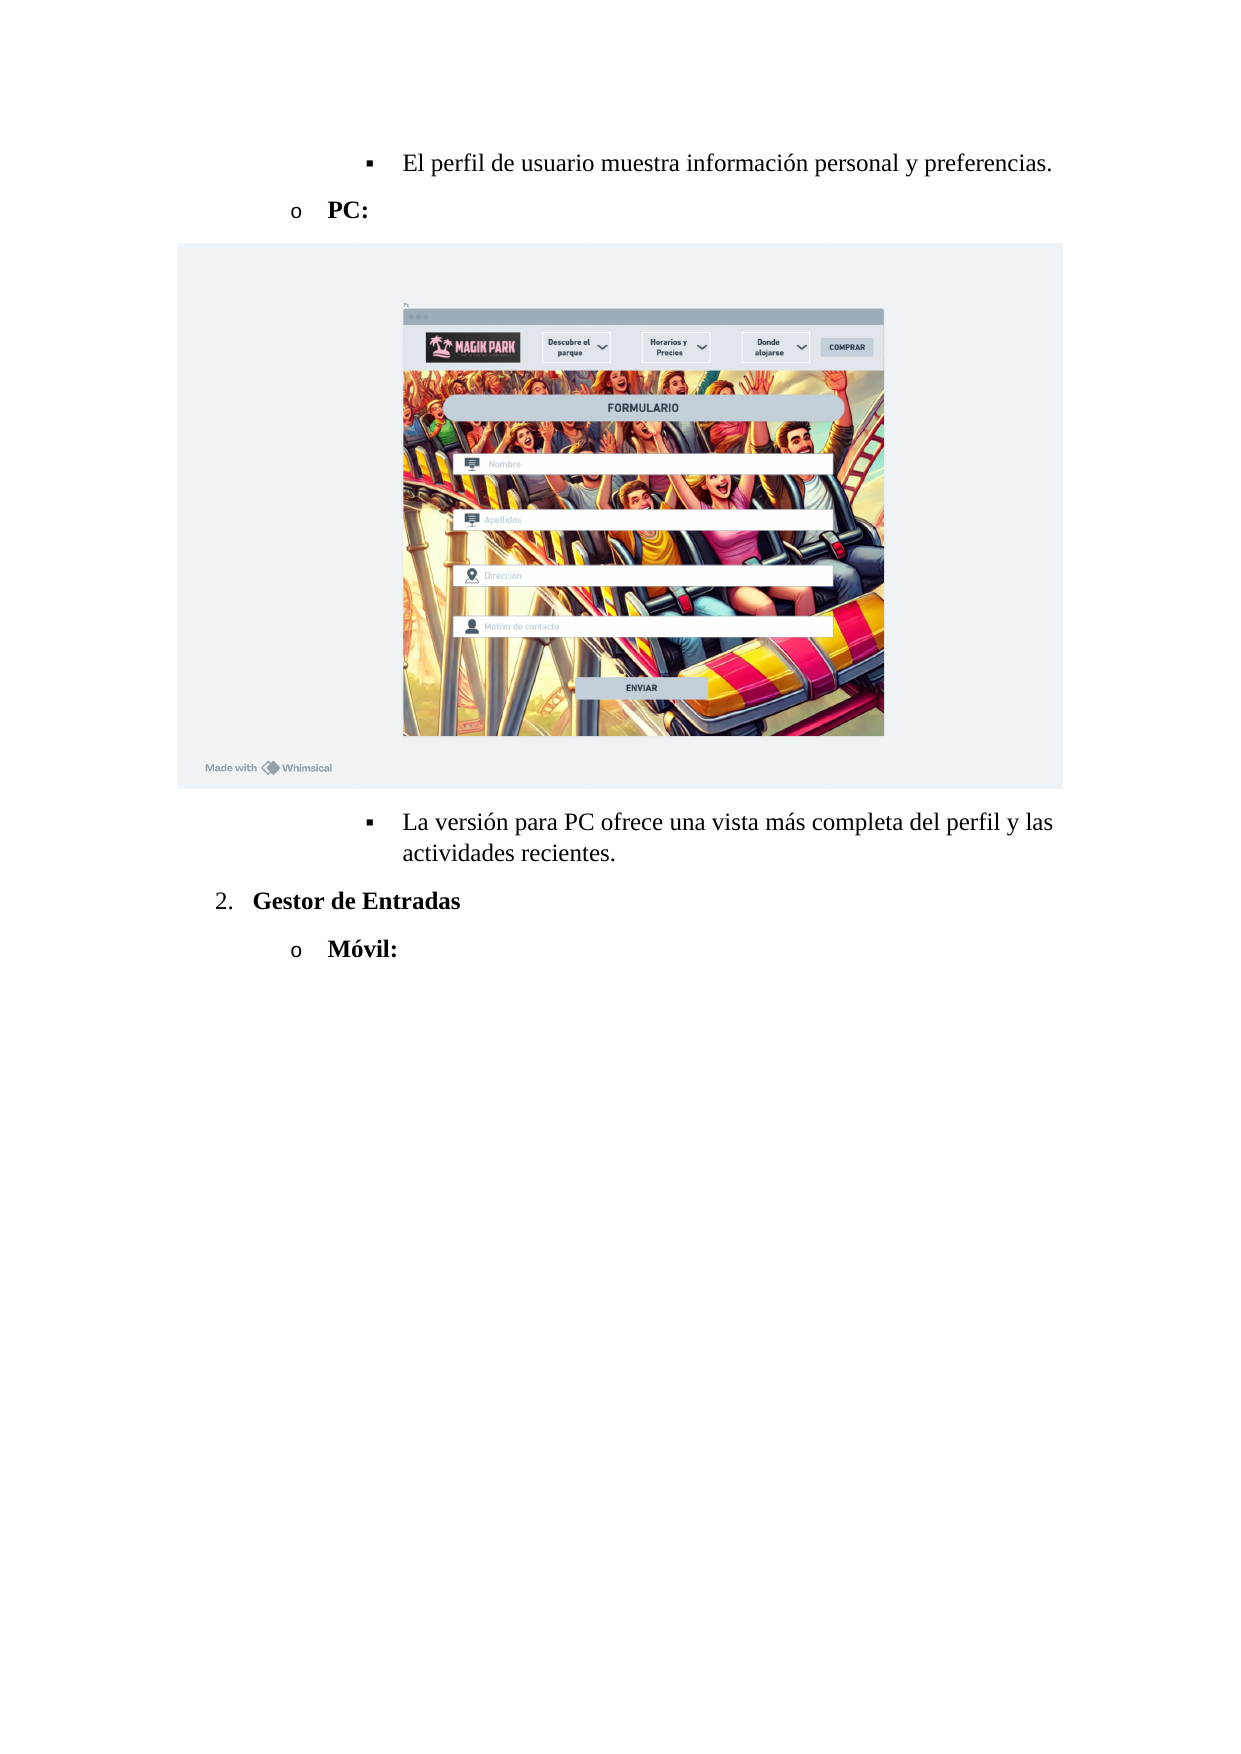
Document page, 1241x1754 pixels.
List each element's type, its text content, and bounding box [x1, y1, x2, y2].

picture [177, 243, 1063, 789]
list Gestor de Entradas [215, 886, 1063, 915]
list El perfil de usuario muestra información personal y preferencias. [365, 148, 1063, 176]
list PC: [290, 195, 1063, 225]
list Móvil: [290, 934, 1063, 963]
list La versión para PC ofrece una vista más completa del perfil y las actividades recientes. [365, 807, 1063, 867]
